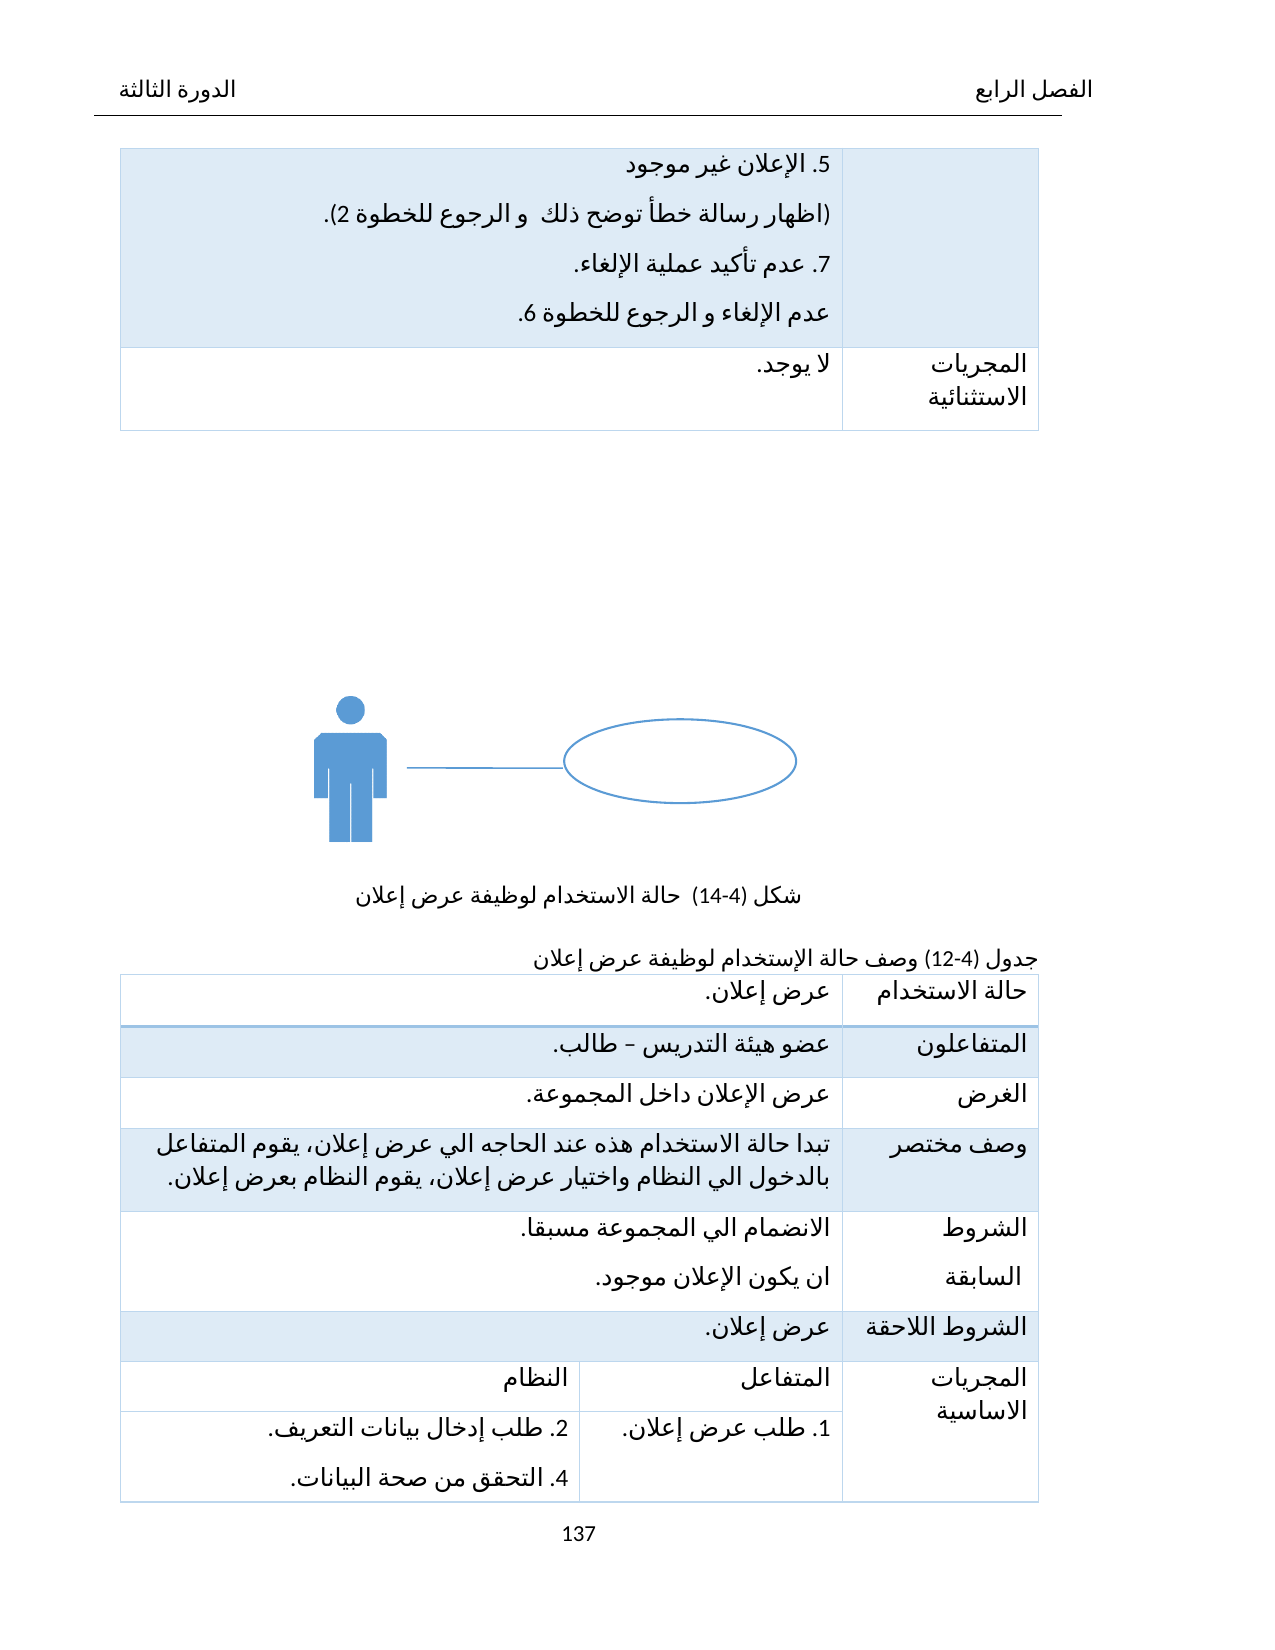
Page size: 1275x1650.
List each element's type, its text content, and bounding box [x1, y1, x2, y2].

table_cell عضو هيئة التدريس – طالب. [121, 1028, 842, 1077]
table_cell تبدا حالة الاستخدام هذه عند الحاجه الي عرض إعلان، يقوم المتفاعل بالدخول الي النظام واختيار عرض إعلان، يقوم النظام بعرض إعلان. [121, 1129, 842, 1211]
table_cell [580, 1412, 842, 1501]
table_cell عرض إعلان. [121, 1312, 842, 1361]
table_cell المجريات الاستثنائية [843, 348, 1038, 430]
text جدول (4-12) وصف حالة الإستخدام لوظيفة عرض إعلان [118, 944, 1039, 972]
table_cell الانضمام الي المجموعة مسبقا. ان يكون الإعلان موجود. [121, 1212, 842, 1311]
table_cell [121, 1412, 579, 1501]
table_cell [121, 149, 842, 347]
text شكل (4-14) حالة الاستخدام لوظيفة عرض إعلان [118, 881, 1039, 909]
table_cell وصف مختصر [843, 1129, 1038, 1211]
table_cell المتفاعلون [843, 1028, 1038, 1077]
table_cell الشروط السابقة [843, 1212, 1038, 1311]
table_cell المتفاعل [580, 1362, 842, 1411]
table_cell المجريات البديلة [843, 149, 1038, 347]
picture [307, 694, 389, 844]
table_cell النظام [121, 1362, 579, 1411]
table_cell الغرض [843, 1078, 1038, 1127]
table_cell المجريات الاساسية [843, 1362, 1038, 1501]
table_cell الشروط اللاحقة [843, 1312, 1038, 1361]
table_cell عرض الإعلان داخل المجموعة. [121, 1078, 842, 1127]
table_header حالة الاستخدام [843, 975, 1038, 1025]
table_header عرض إعلان. [121, 975, 842, 1025]
table_cell لا يوجد. [121, 348, 842, 430]
